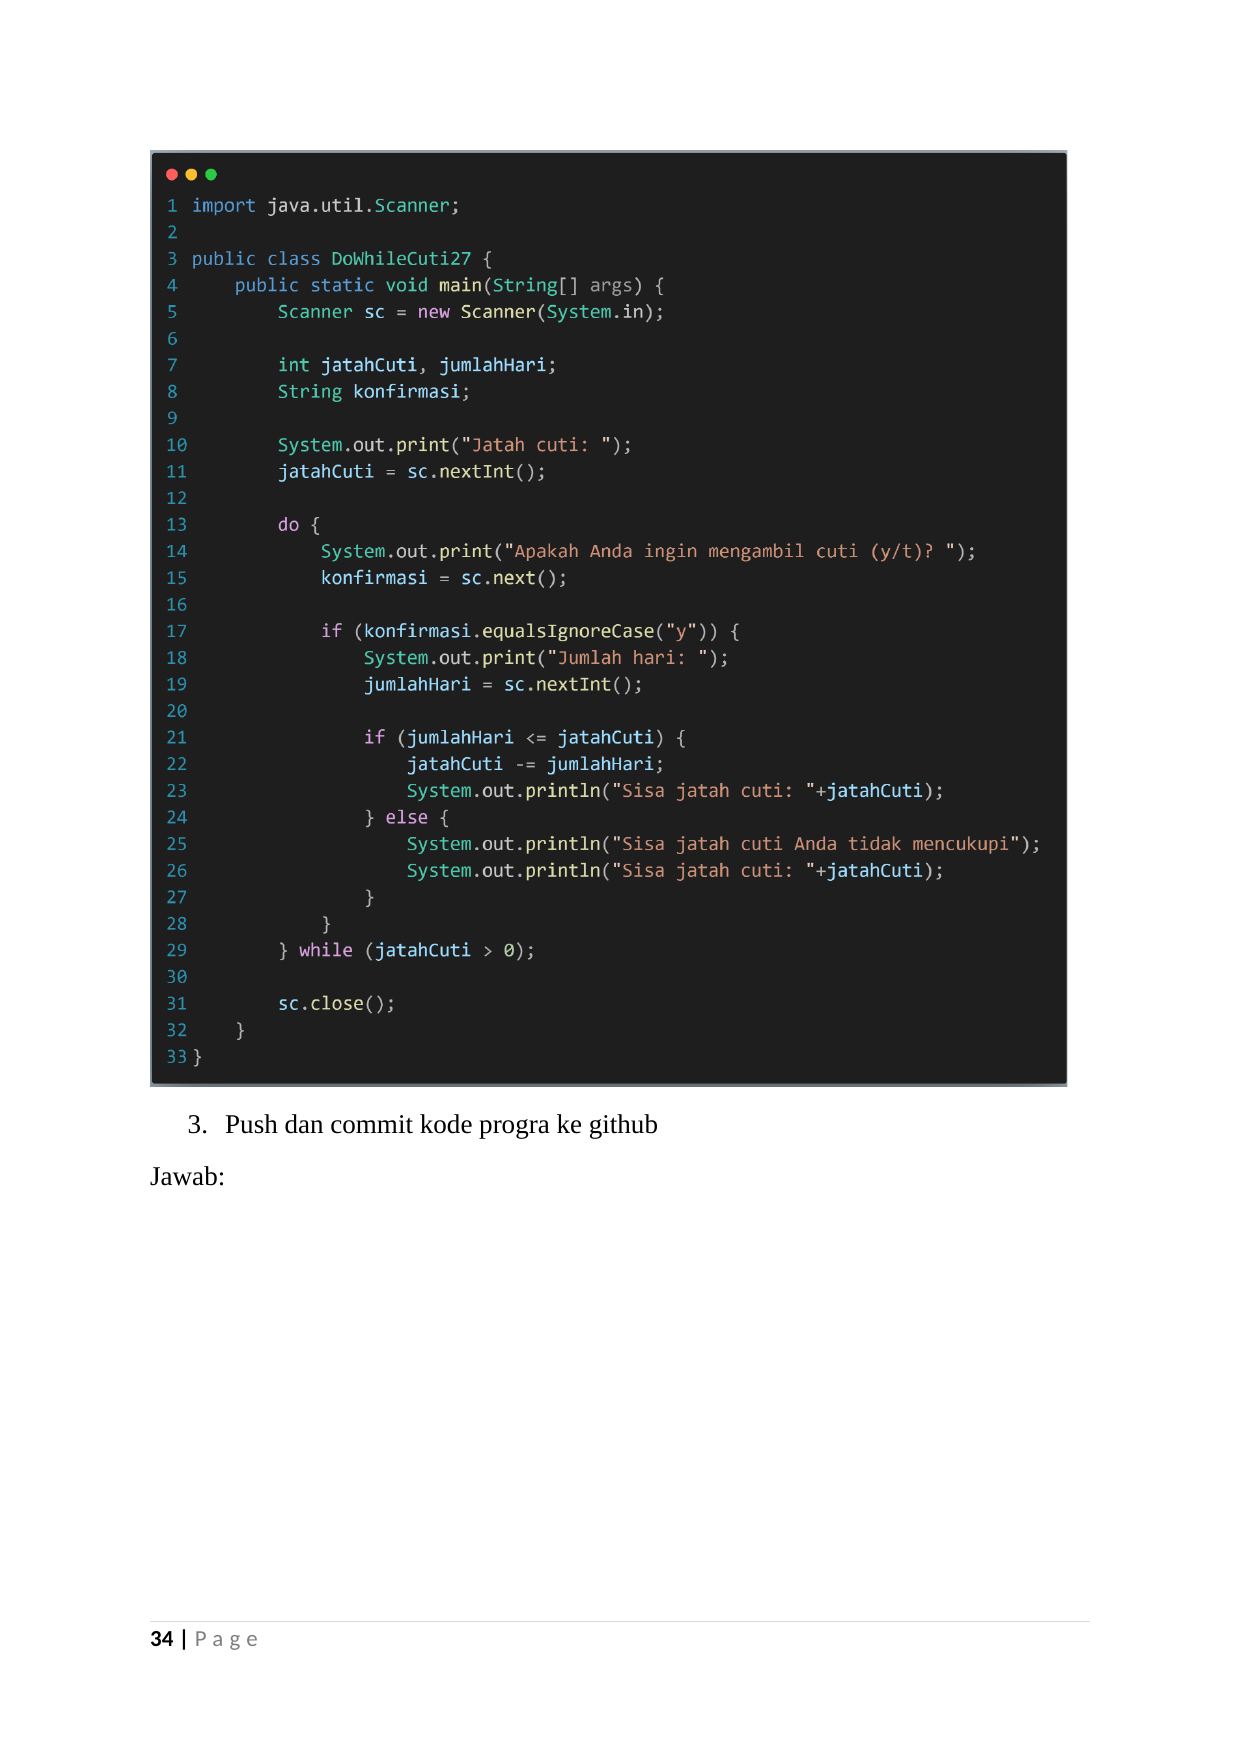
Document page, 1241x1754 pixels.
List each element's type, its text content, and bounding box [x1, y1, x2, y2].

picture [150, 150, 1068, 1087]
list Push dan commit kode progra ke github [187, 1108, 1090, 1139]
text Jawab: [150, 1160, 1090, 1191]
